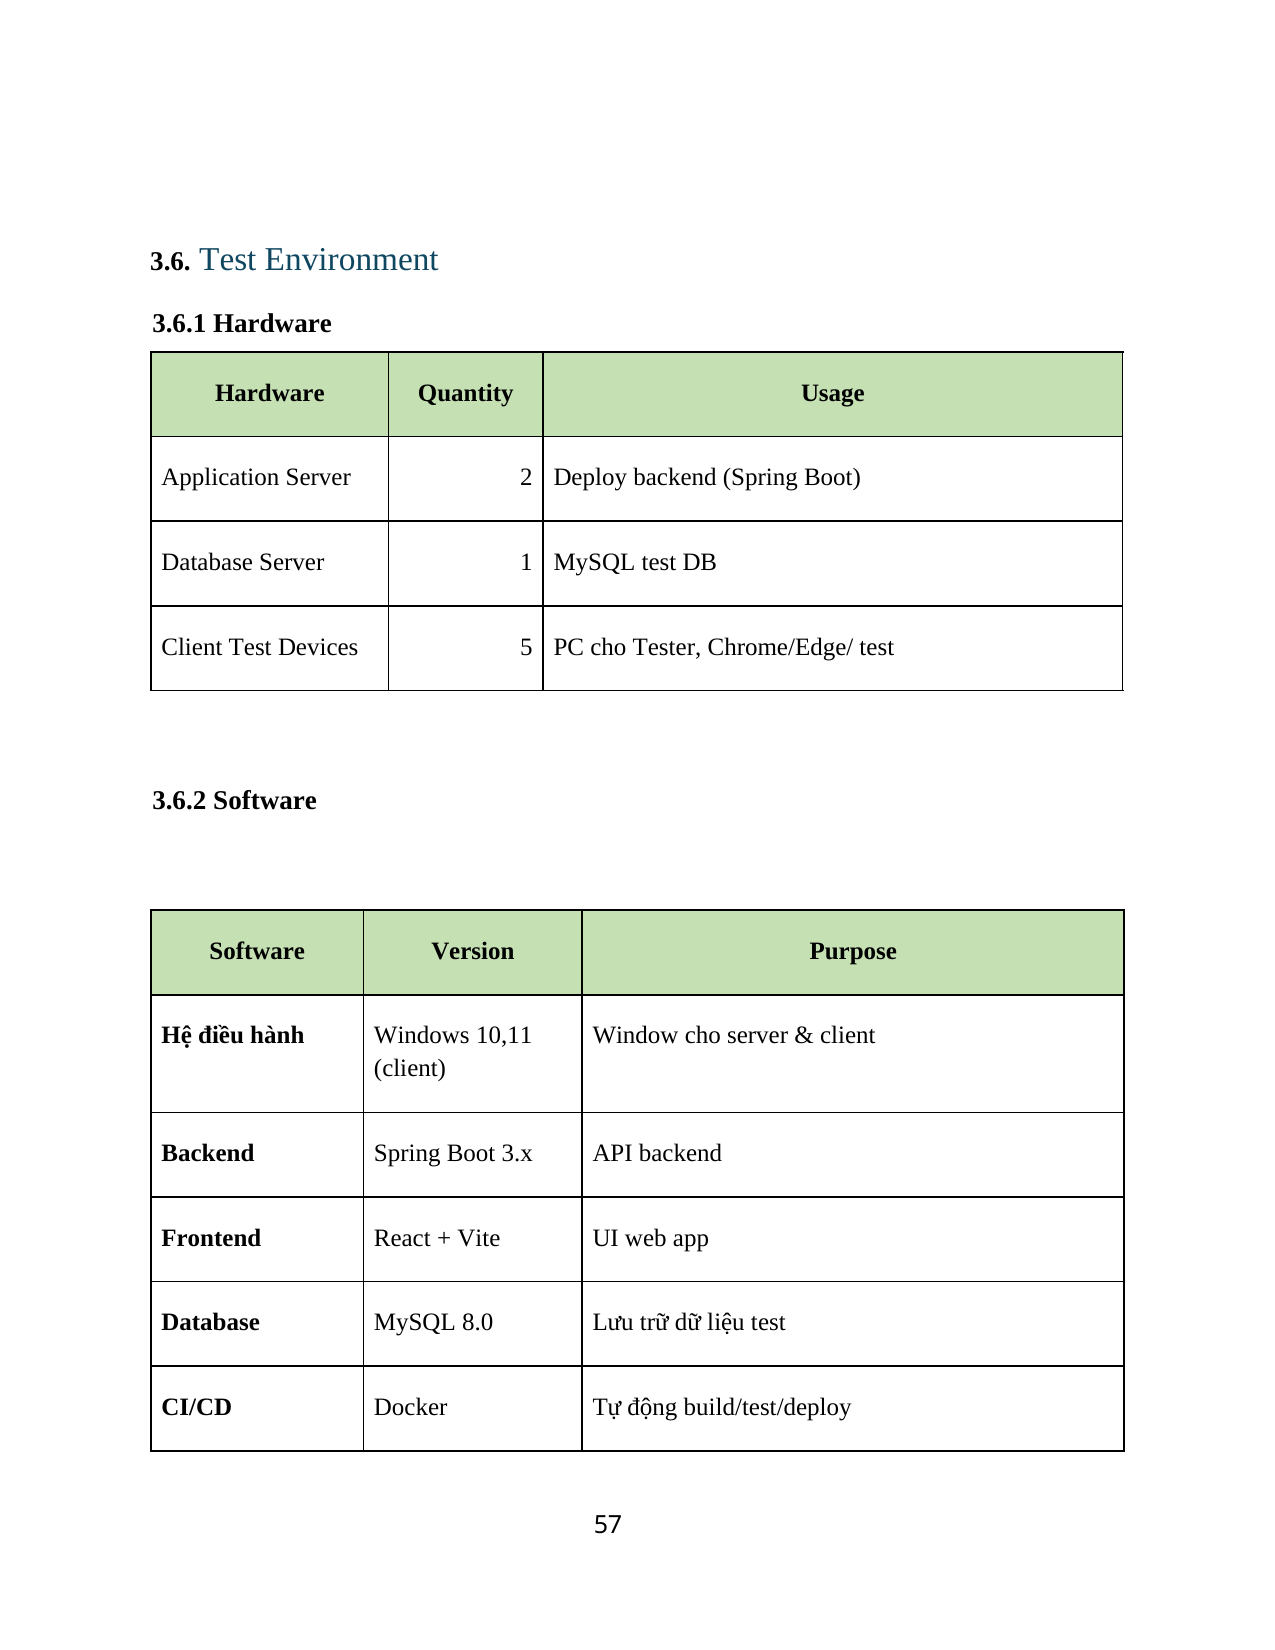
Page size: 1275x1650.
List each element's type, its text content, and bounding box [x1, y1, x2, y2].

subtitle 3.6. Test Environment [150, 240, 1065, 278]
table_cell Backend [152, 1113, 363, 1196]
table_cell Database Server [152, 522, 388, 605]
table_header Hardware [152, 353, 388, 436]
table_cell Client Test Devices [152, 607, 388, 689]
table_header Quantity [389, 353, 542, 436]
table_cell React + Vite [364, 1198, 581, 1281]
table_cell API backend [583, 1113, 1123, 1196]
table_cell Windows 10,11 (client) [364, 996, 581, 1112]
table_cell Hệ điều hành [152, 996, 363, 1112]
table_cell PC cho Tester, Chrome/Edge/ test [544, 607, 1122, 689]
table_cell MySQL 8.0 [364, 1282, 581, 1365]
table_cell Database [152, 1282, 363, 1365]
subtitle 3.6.1 Hardware [150, 307, 1065, 338]
table_cell UI web app [583, 1198, 1123, 1281]
table_cell Frontend [152, 1198, 363, 1281]
table_cell Deploy backend (Spring Boot) [544, 437, 1122, 520]
table_cell Docker [364, 1367, 581, 1450]
table_header Version [364, 911, 581, 994]
table_cell 1 [389, 522, 542, 605]
table_cell Tự động build/test/deploy [583, 1367, 1123, 1450]
table_header Usage [544, 353, 1122, 436]
table_cell Window cho server & client [583, 996, 1123, 1112]
table_cell 2 [389, 437, 542, 520]
table_cell Lưu trữ dữ liệu test [583, 1282, 1123, 1365]
table_header Purpose [583, 911, 1123, 994]
table_cell Application Server [152, 437, 388, 520]
table_cell CI/CD [152, 1367, 363, 1450]
table_cell Spring Boot 3.x [364, 1113, 581, 1196]
table_cell 5 [389, 607, 542, 689]
subtitle 3.6.2 Software [150, 784, 1065, 816]
table_cell MySQL test DB [544, 522, 1122, 605]
table_header Software [152, 911, 363, 994]
